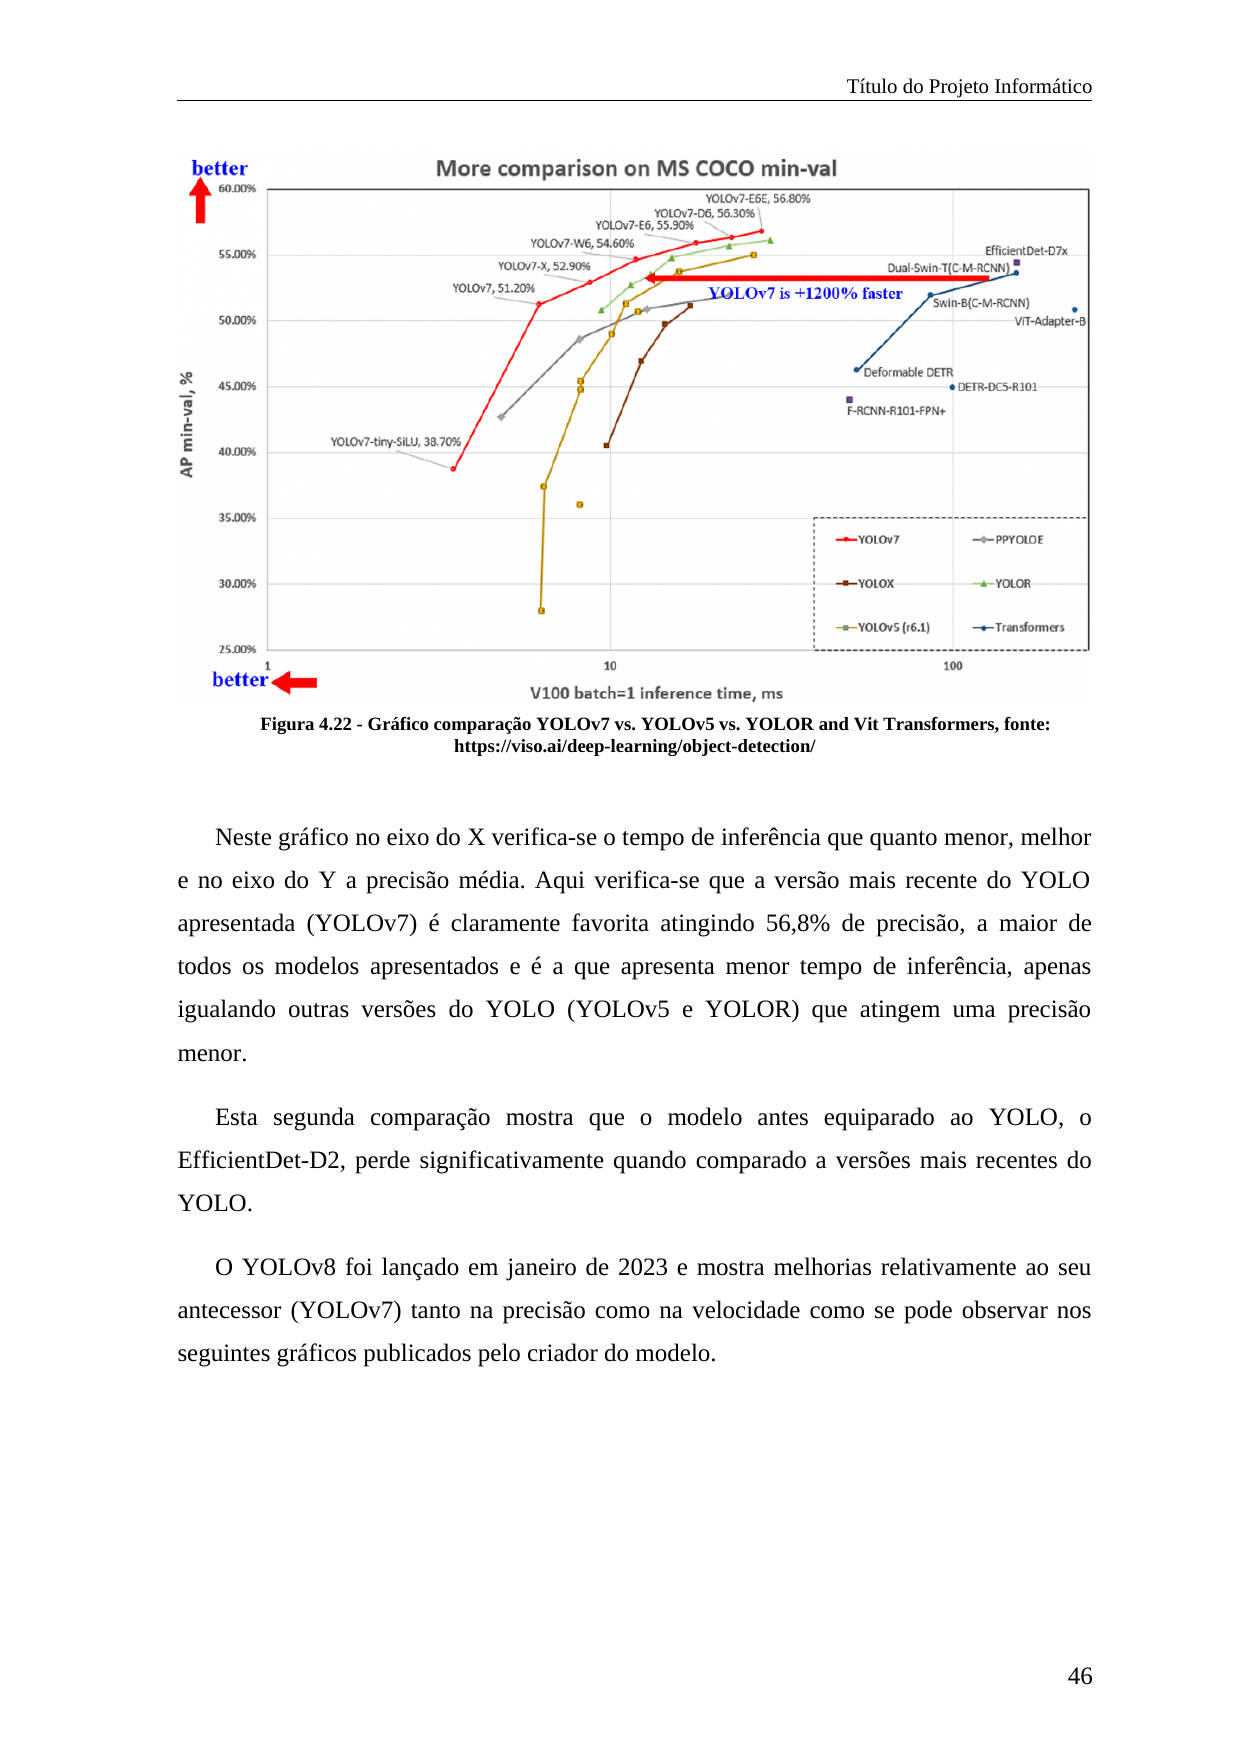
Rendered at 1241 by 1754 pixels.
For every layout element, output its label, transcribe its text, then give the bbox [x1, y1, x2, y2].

text Neste gráfico no eixo do X verifica-se o tempo de inferência que quanto menor, melhor e no eixo do Y a precisão média. Aqui verifica-se que a versão mais recente do YOLO apresentada (YOLOv7) é claramente favorita atingindo 56,8% de precisão, a maior de todos os modelos apresentados e é a que apresenta menor tempo de inferência, apenas igualando outras versões do YOLO (YOLOv5 e YOLOR) que atingem uma precisão menor. [177, 822, 1092, 1066]
text Esta segunda comparação mostra que o modelo antes equiparado ao YOLO, o EfficientDet-D2, perde significativamente quando comparado a versões mais recentes do YOLO. [177, 1102, 1092, 1217]
picture [177, 147, 1093, 704]
text O YOLOv8 foi lançado em janeiro de 2023 e mostra melhorias relativamente ao seu antecessor (YOLOv7) tanto na precisão como na velocidade como se pode observar nos seguintes gráficos publicados pelo criador do modelo. [177, 1252, 1092, 1367]
